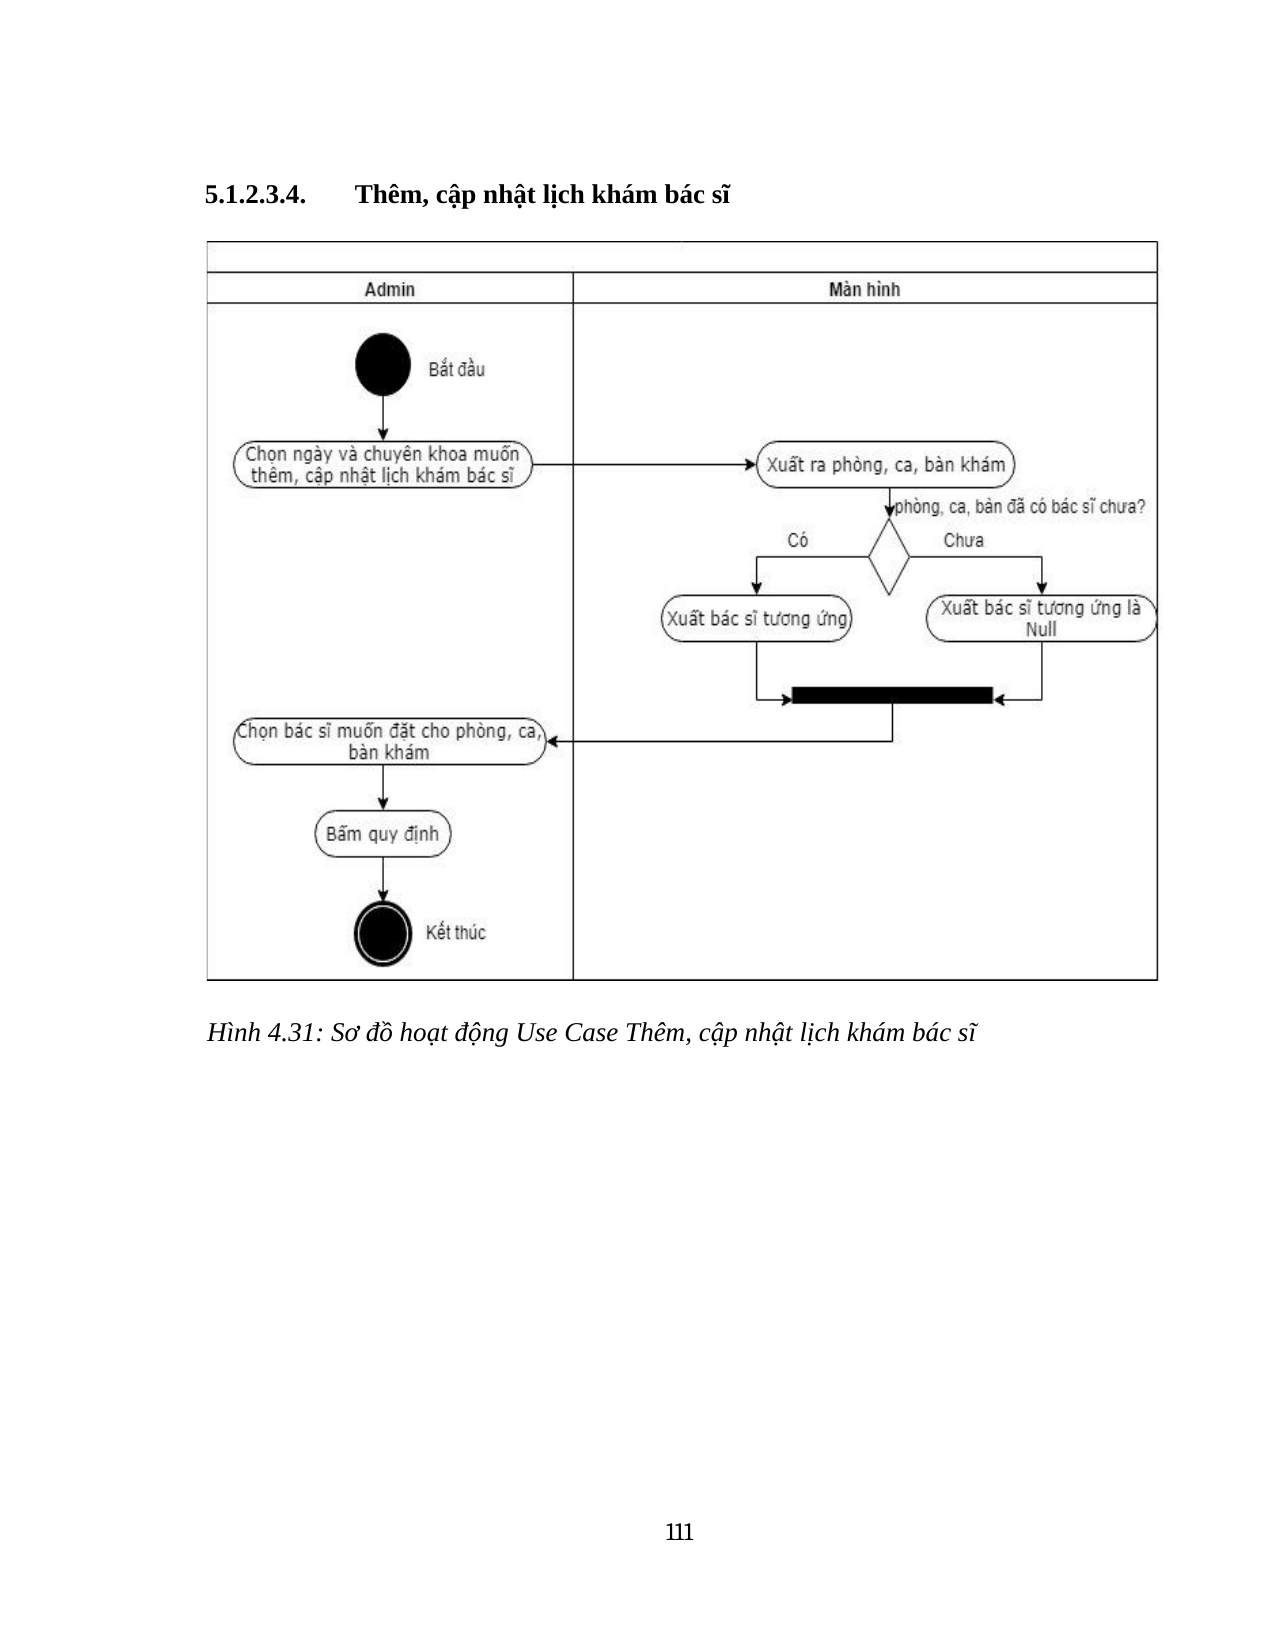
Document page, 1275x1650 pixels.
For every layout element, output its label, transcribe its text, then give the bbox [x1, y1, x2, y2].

picture [206, 241, 1165, 981]
subtitle Thêm, cập nhật lịch khám bác sĩ [204, 178, 1152, 209]
subtitle Hình 4.31: Sơ đồ hoạt động Use Case Thêm, cập nhật lịch khám bác sĩ [207, 1016, 1152, 1047]
